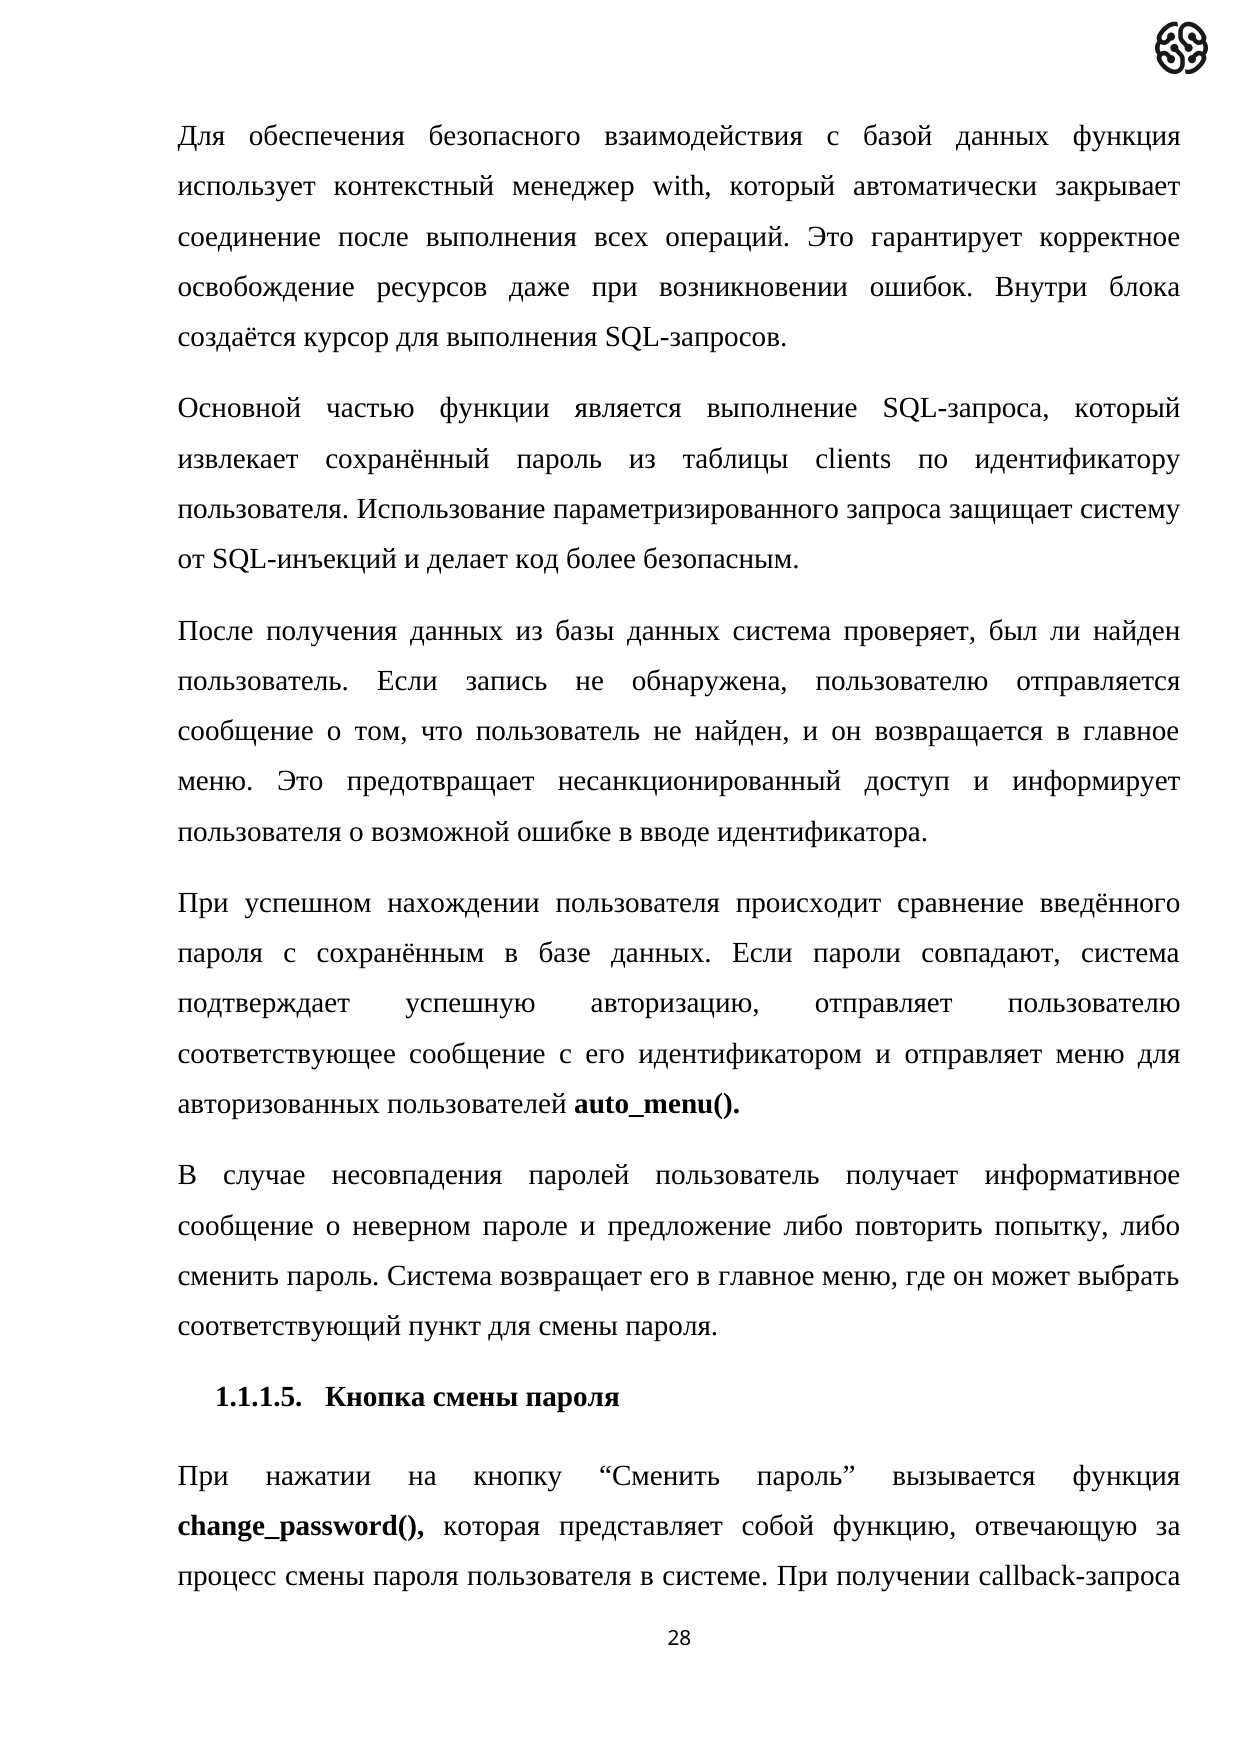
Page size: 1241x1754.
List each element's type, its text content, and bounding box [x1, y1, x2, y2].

text В случае несовпадения паролей пользователь получает информативное сообщение о неверном пароле и предложение либо повторить попытку, либо сменить пароль. Система возвращает его в главное меню, где он может выбрать соответствующий пункт для смены пароля. [177, 1157, 1181, 1342]
text При успешном нахождении пользователя происходит сравнение введённого пароля с сохранённым в базе данных. Если пароли совпадают, система подтверждает успешную авторизацию, отправляет пользователю соответствующее сообщение с его идентификатором и отправляет меню для авторизованных пользователей auto_menu(). [177, 885, 1181, 1120]
picture [1155, 21, 1208, 75]
text Основной частью функции является выполнение SQL-запроса, который извлекает сохранённый пароль из таблицы clients по идентификатору пользователя. Использование параметризированного запроса защищает систему от SQL-инъекций и делает код более безопасным. [177, 391, 1181, 575]
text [177, 1458, 1181, 1592]
text После получения данных из базы данных система проверяет, был ли найден пользователь. Если запись не обнаружена, пользователю отправляется сообщение о том, что пользователь не найден, и он возвращается в главное меню. Это предотвращает несанкционированный доступ и информирует пользователя о возможной ошибке в вводе идентификатора. [177, 613, 1181, 847]
text Для обеспечения безопасного взаимодействия с базой данных функция использует контекстный менеджер with, который автоматически закрывает соединение после выполнения всех операций. Это гарантирует корректное освобождение ресурсов даже при возникновении ошибок. Внутри блока создаётся курсор для выполнения SQL-запросов. [177, 118, 1181, 353]
subtitle Кнопка смены пароля [215, 1379, 1181, 1413]
